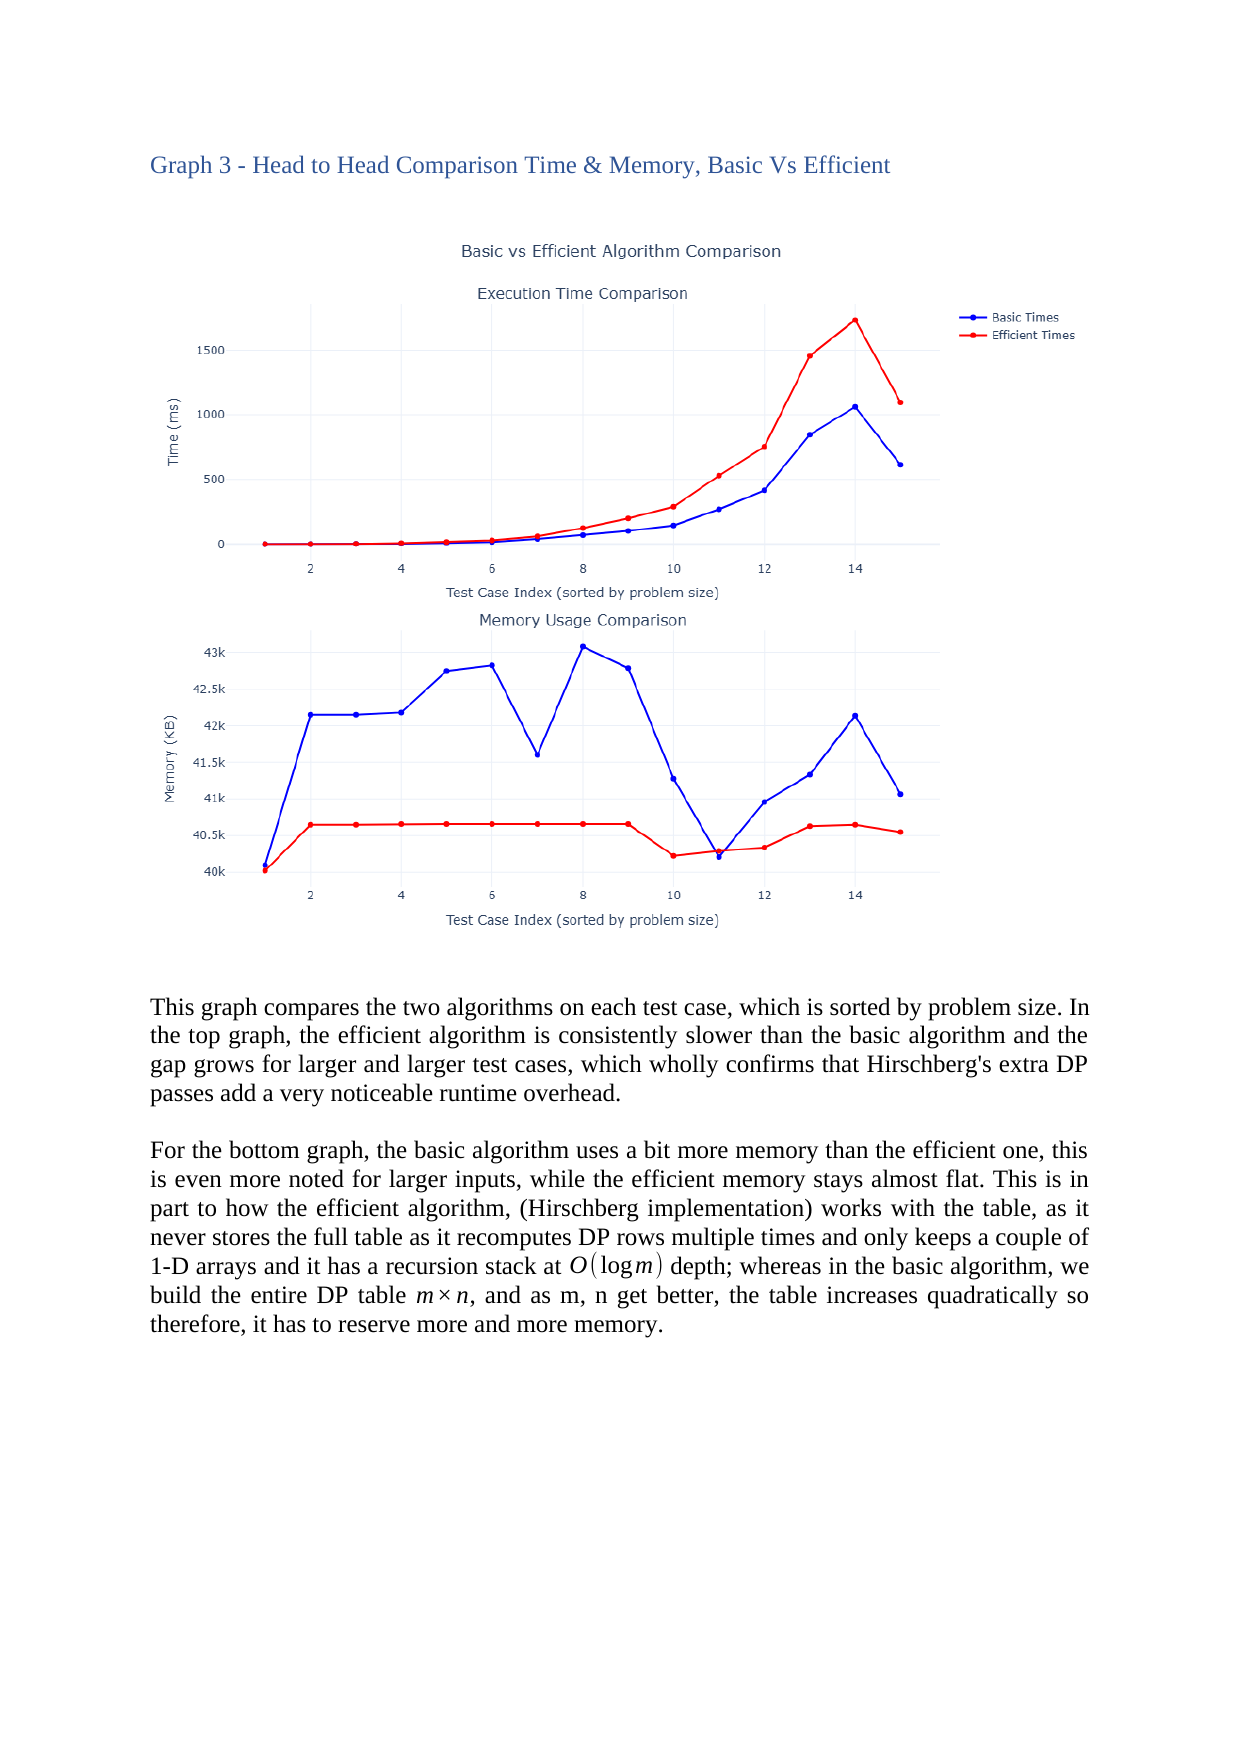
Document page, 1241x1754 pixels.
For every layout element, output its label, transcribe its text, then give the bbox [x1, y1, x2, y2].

subtitle Graph 3 - Head to Head Comparison Time & Memory, Basic Vs Efficient [150, 150, 1090, 179]
picture [150, 209, 1091, 962]
text For the bottom graph, the basic algorithm uses a bit more memory than the efficient one, this is even more noted for larger inputs, while the efficient memory stays almost flat. This is in part to how the efficient algorithm, (Hirschberg implementation) works with the table, as it never stores the full table as it recomputes DP rows multiple times and only keeps a couple of 1-D arrays and it has a recursion stack at depth; whereas in the basic algorithm, we build the entire DP table , and as m, n get better, the table increases quadratically so therefore, it has to reserve more and more memory. [150, 1136, 1090, 1338]
text This graph compares the two algorithms on each test case, which is sorted by problem size. In the top graph, the efficient algorithm is consistently slower than the basic algorithm and the gap grows for larger and larger test cases, which wholly confirms that Hirschberg's extra DP passes add a very noticeable runtime overhead. [150, 992, 1090, 1107]
